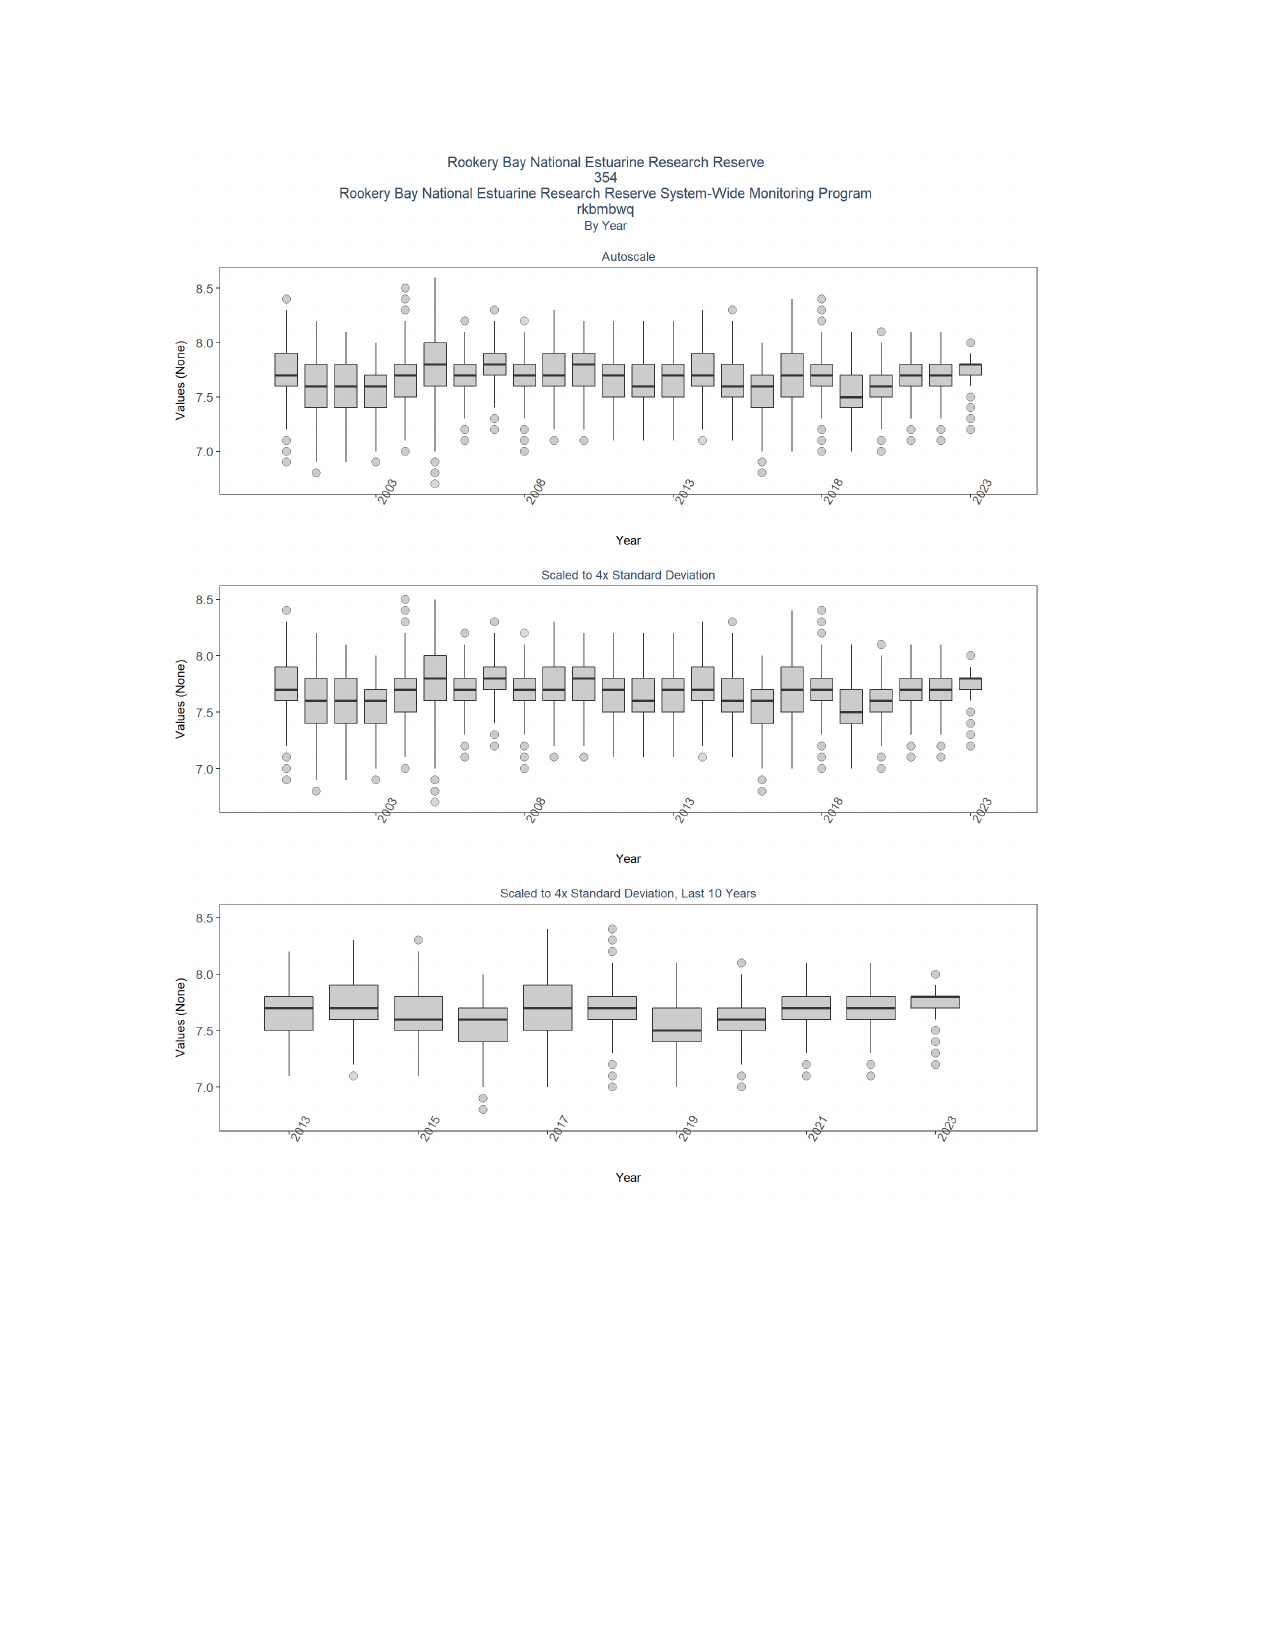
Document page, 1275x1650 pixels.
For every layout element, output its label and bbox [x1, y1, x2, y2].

picture [168, 150, 1044, 1200]
